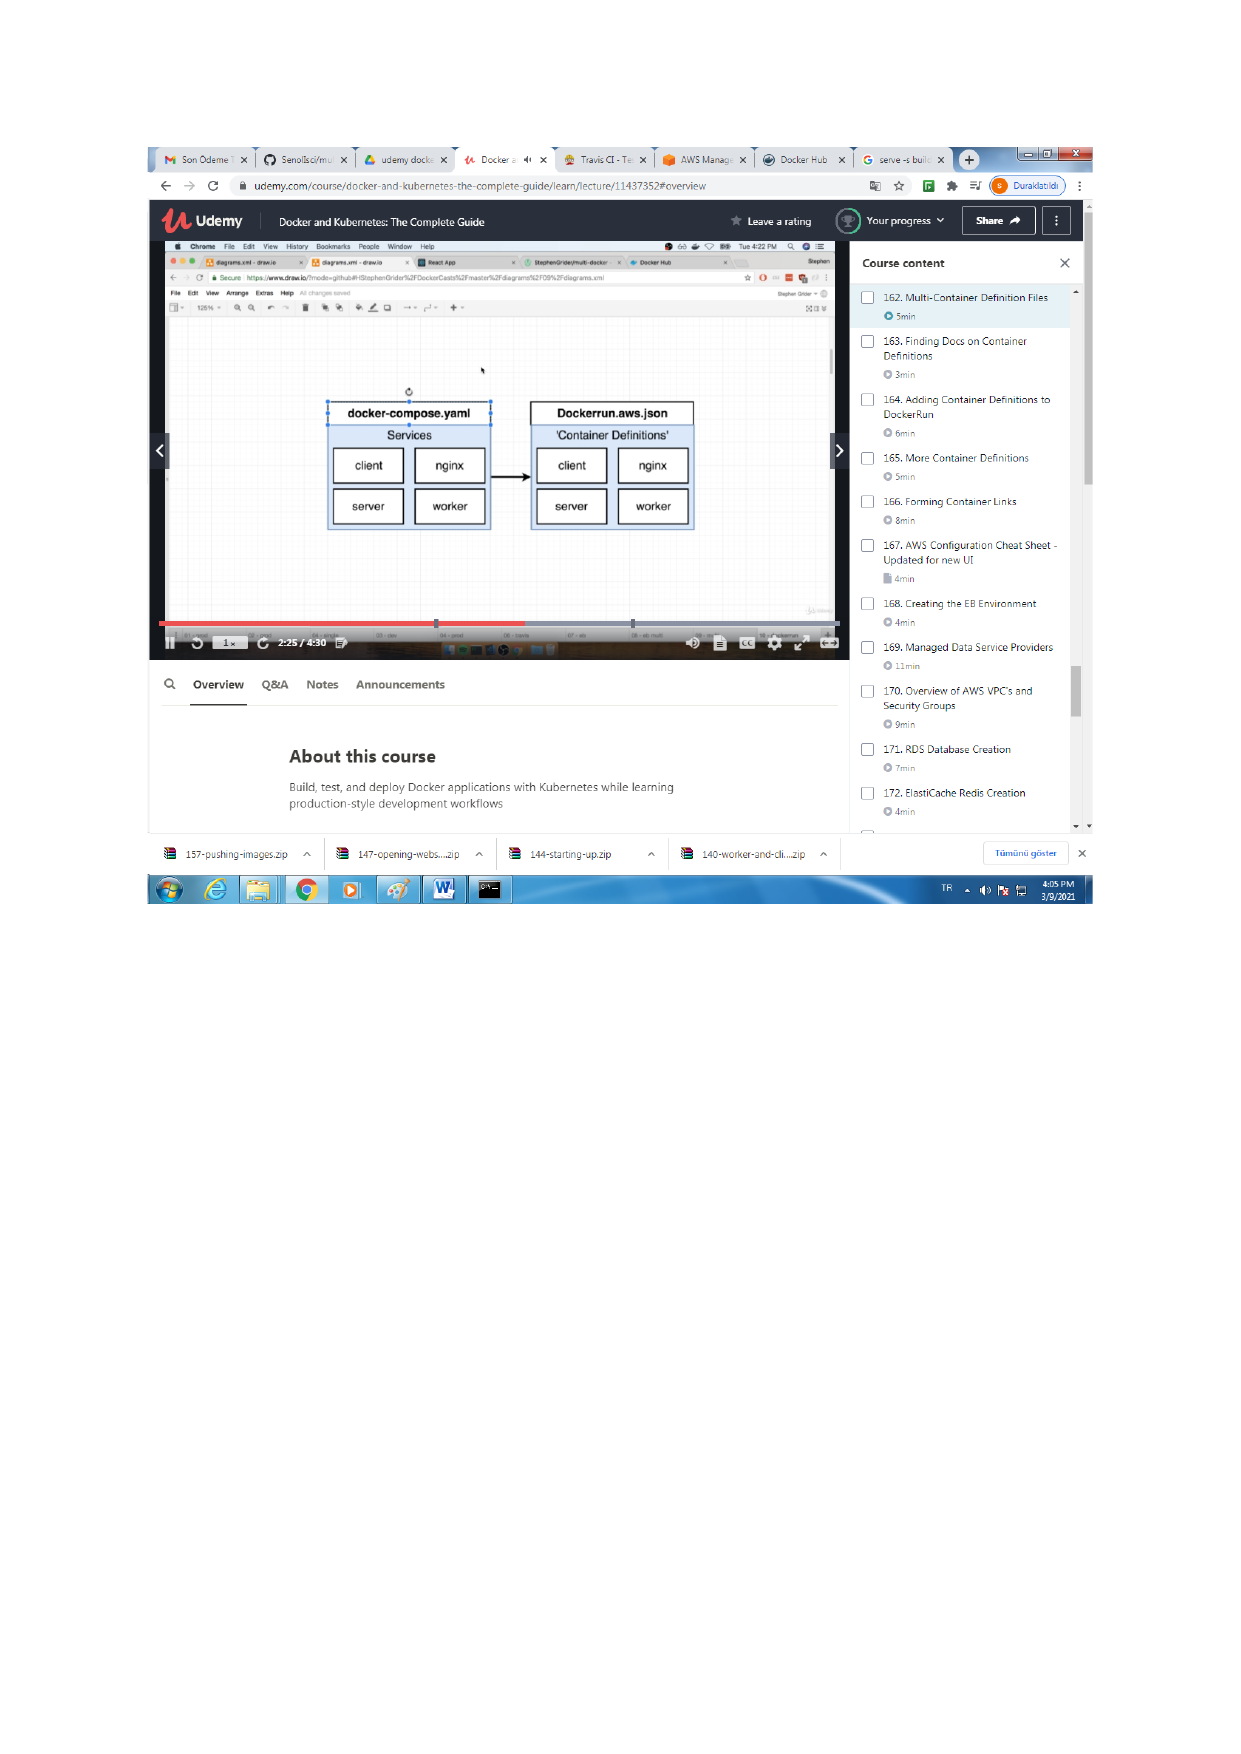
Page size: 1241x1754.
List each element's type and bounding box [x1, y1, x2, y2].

picture [147, 147, 1093, 904]
